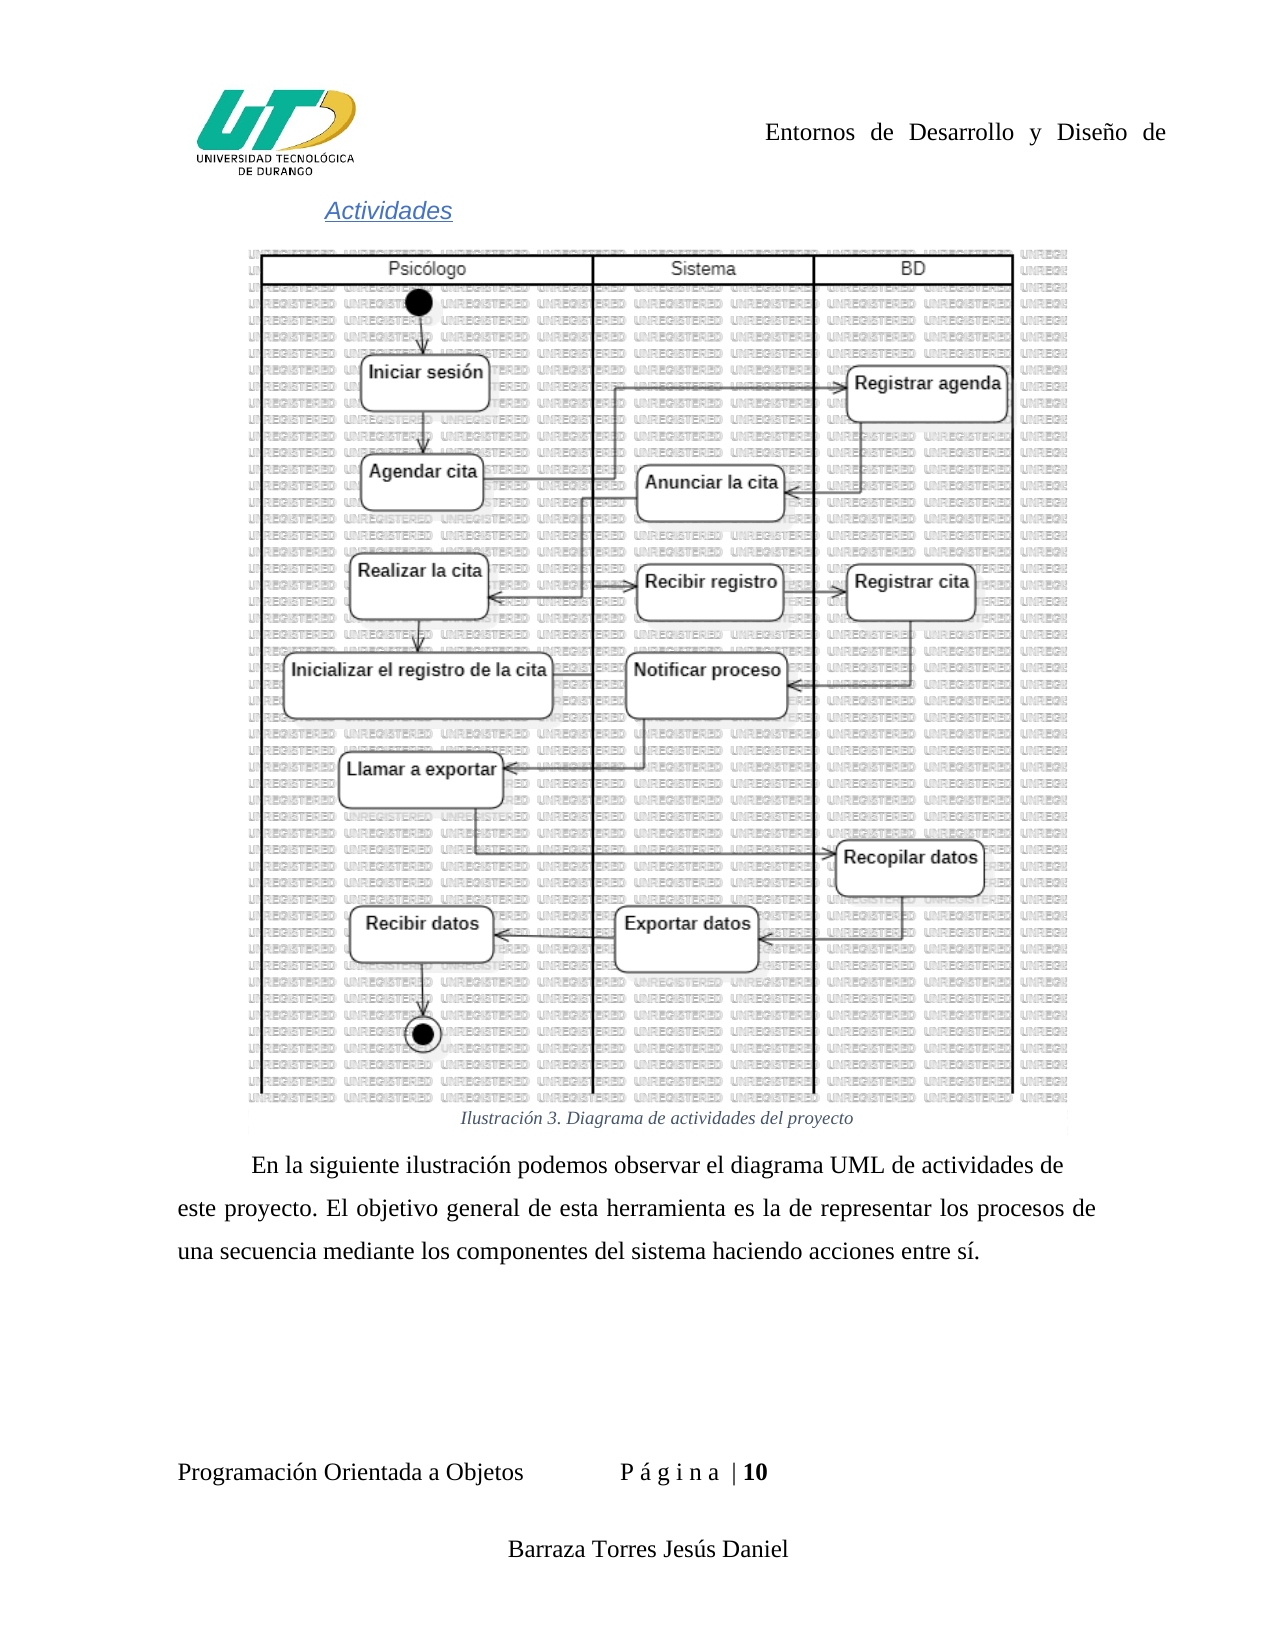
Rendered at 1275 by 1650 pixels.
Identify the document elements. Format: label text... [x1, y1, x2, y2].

subtitle Actividades [325, 196, 1098, 225]
picture [248, 242, 1068, 1106]
picture [177, 73, 374, 192]
